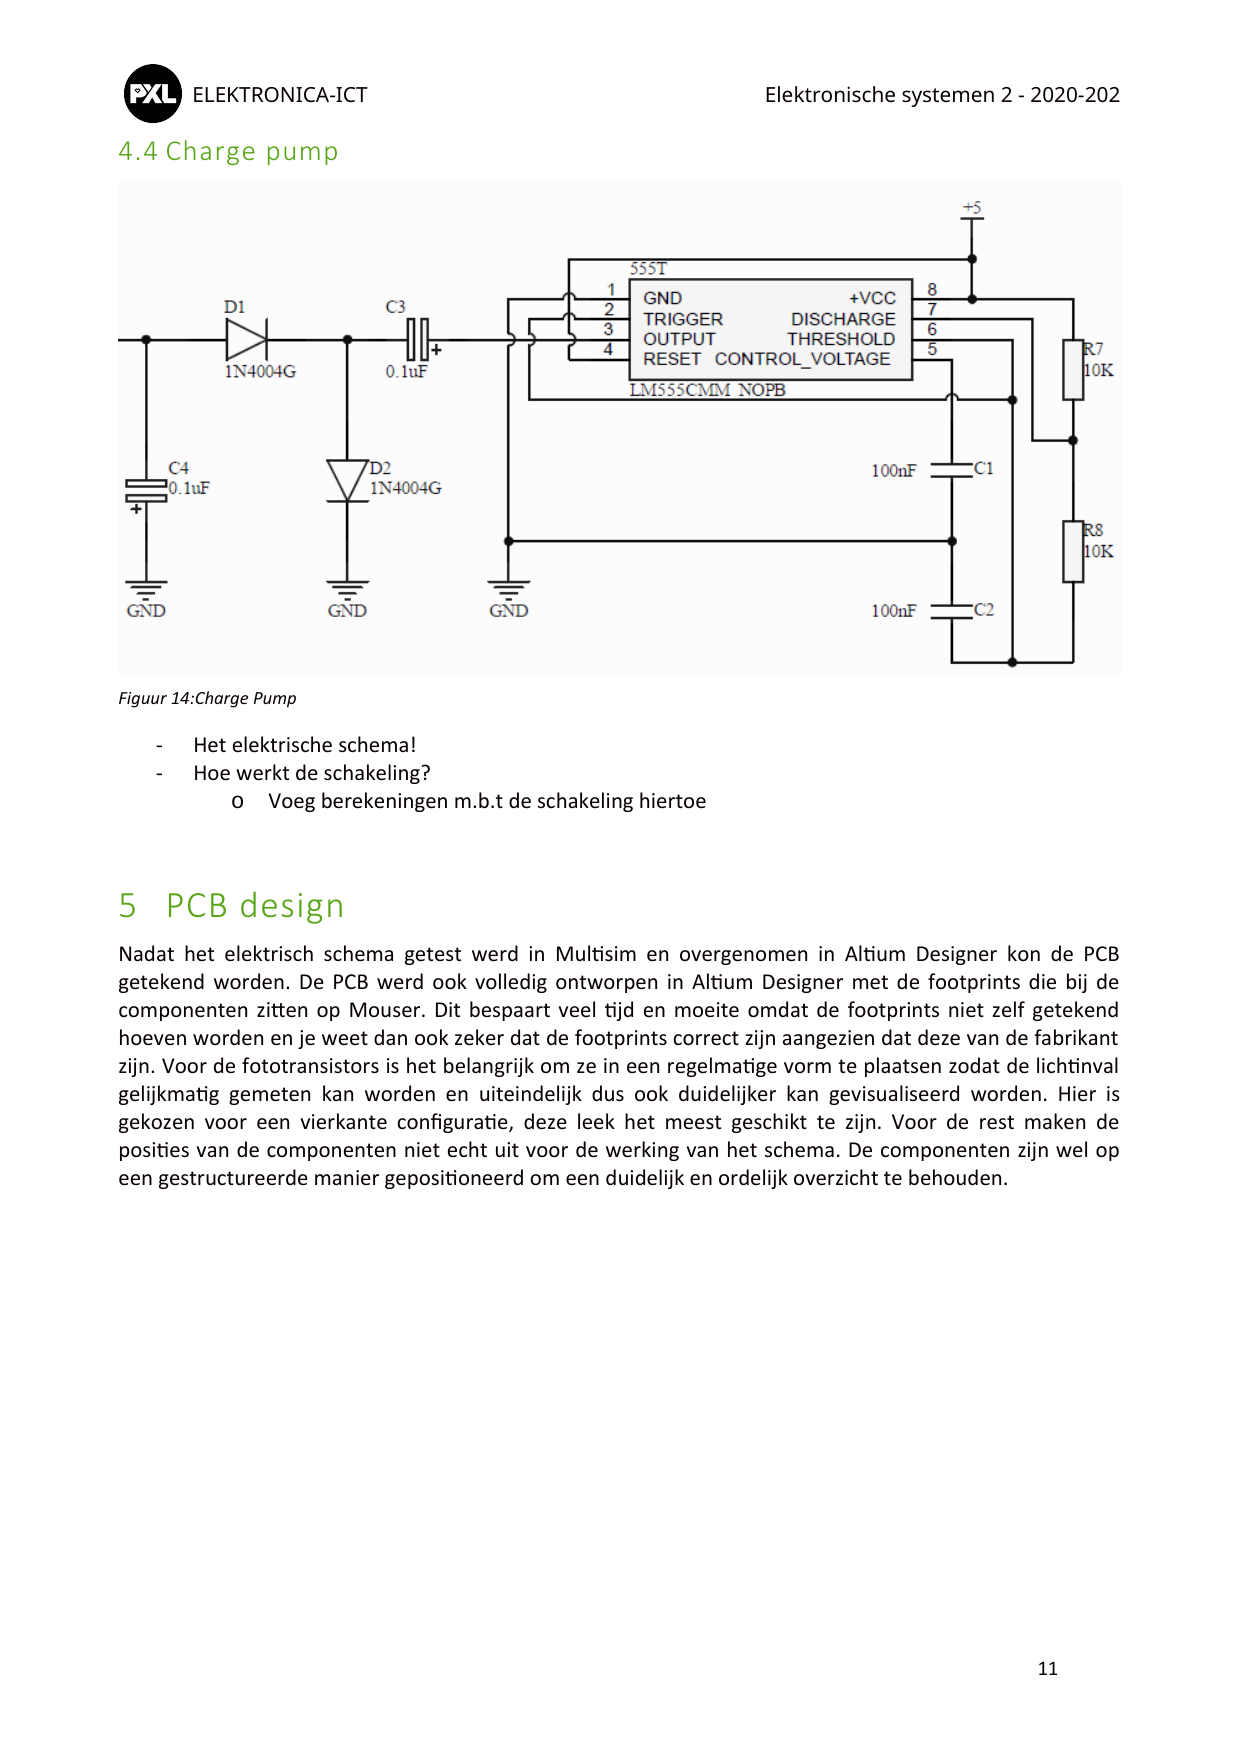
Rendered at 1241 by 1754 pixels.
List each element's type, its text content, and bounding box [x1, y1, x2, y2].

picture [118, 179, 1123, 674]
picture [118, 59, 188, 129]
list Hoe werkt de schakeling? [156, 758, 1122, 786]
subtitle Charge pump [118, 132, 1122, 167]
subtitle PCB design [118, 881, 1122, 926]
list Voeg berekeningen m.b.t de schakeling hiertoe [231, 786, 1122, 815]
list Het elektrische schema! [156, 730, 1122, 758]
text Nadat het elektrisch schema getest werd in Multisim en overgenomen in Altium Designer kon de PCB getekend worden. De PCB werd ook volledig ontworpen in Altium Designer met de footprints die bij de componenten zitten op Mouser. Dit bespaart veel tijd en moeite omdat de footprints niet zelf getekend hoeven worden en je weet dan ook zeker dat de footprints correct zijn aangezien dat deze van de fabrikant zijn. Voor de fototransistors is het belangrijk om ze in een regelmatige vorm te plaatsen zodat de lichtinval gelijkmatig gemeten kan worden en uiteindelijk dus ook duidelijker kan gevisualiseerd worden. Hier is gekozen voor een vierkante configuratie, deze leek het meest geschikt te zijn. Voor de rest maken de posities van de componenten niet echt uit voor de werking van het schema. De componenten zijn wel op een gestructureerde manier gepositioneerd om een duidelijk en ordelijk overzicht te behouden. [118, 939, 1122, 1191]
text Figuur 14:Charge Pump [118, 686, 1122, 709]
